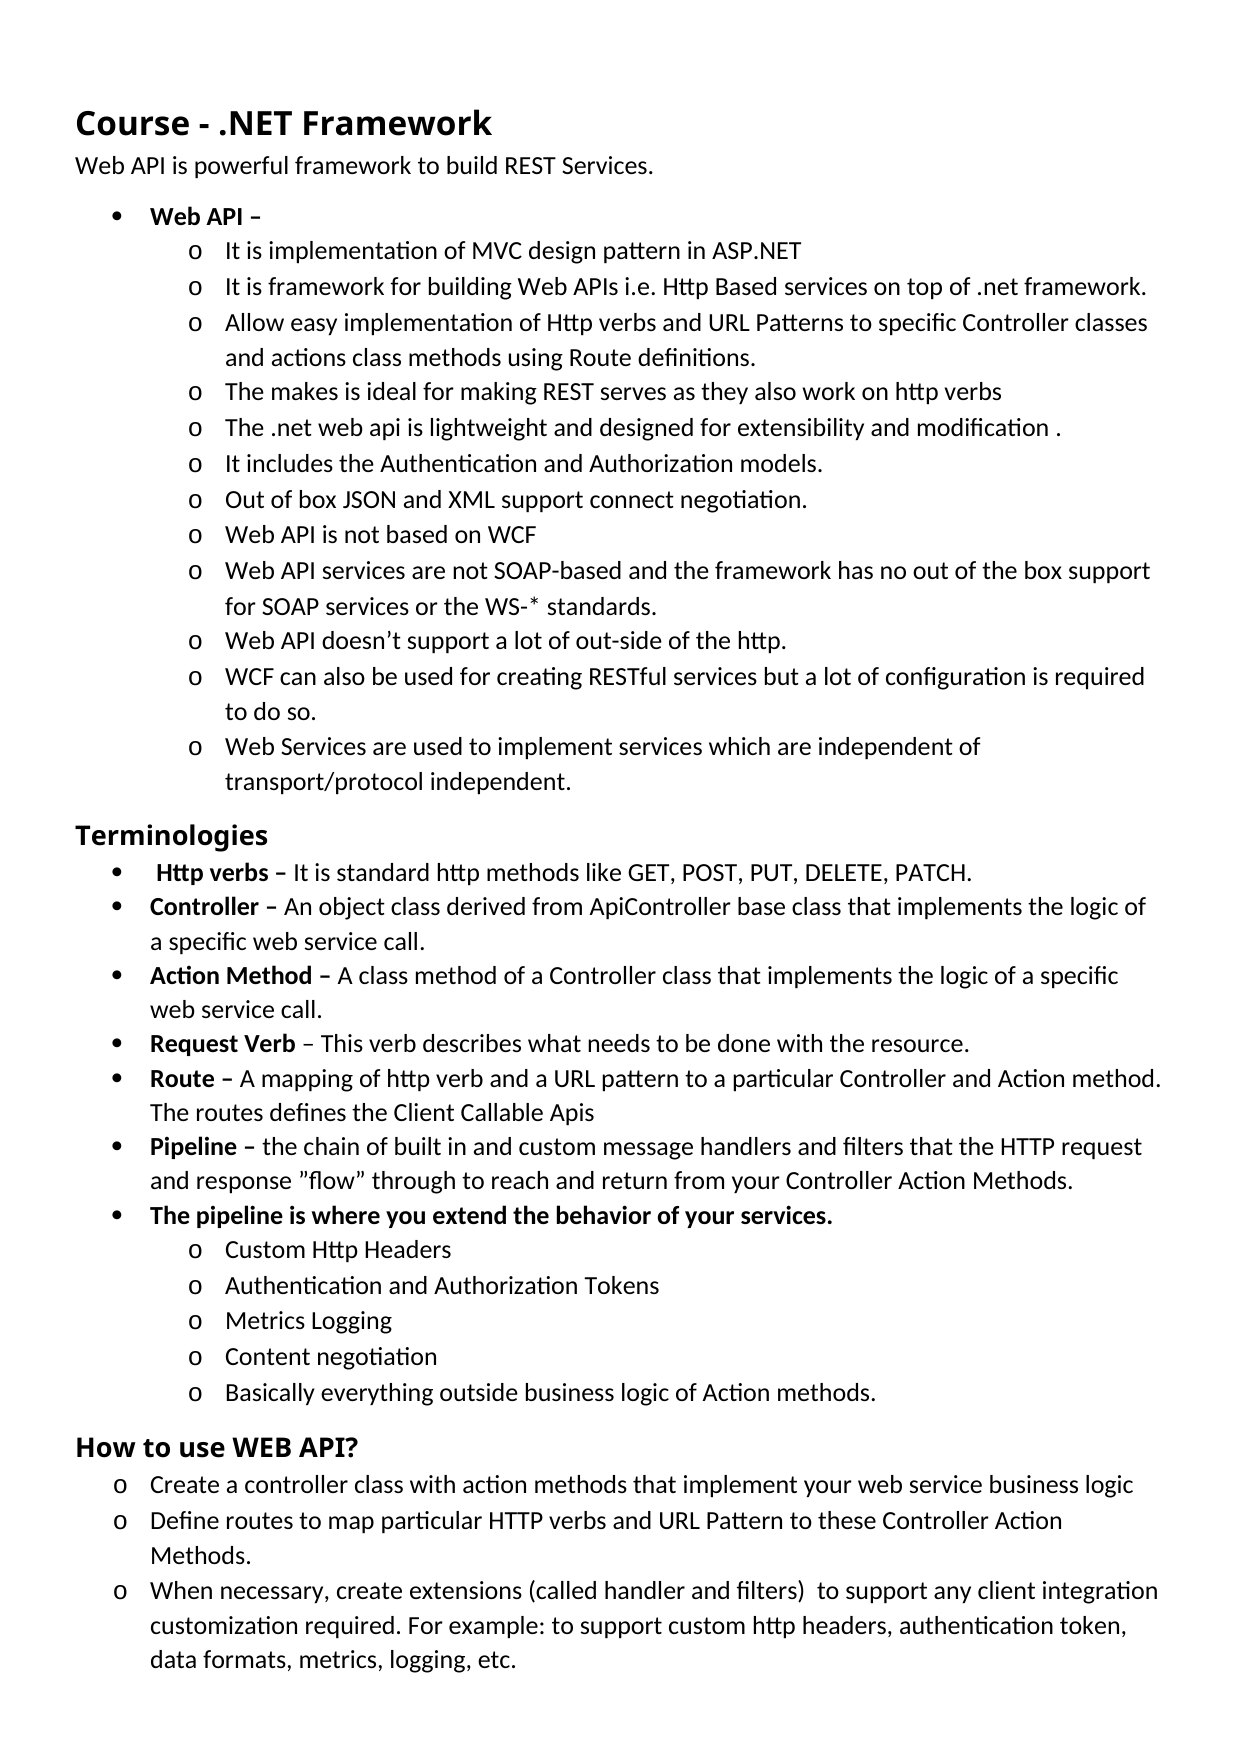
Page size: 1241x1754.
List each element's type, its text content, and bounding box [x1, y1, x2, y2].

list Web API doesn’t support a lot of out-side of the http. [187, 624, 1165, 657]
text Web API is powerful framework to build REST Services. [75, 149, 1165, 181]
list Route – A mapping of http verb and a URL pattern to a particular Controller and Action method. The routes defines the Client Callable Apis [112, 1062, 1165, 1128]
list Basically everything outside business logic of Action methods. [187, 1376, 1165, 1409]
list It includes the Authentication and Authorization models. [187, 447, 1165, 480]
subtitle Course - .NET Framework [75, 100, 1165, 145]
list Metrics Logging [187, 1304, 1165, 1338]
list Define routes to map particular HTTP verbs and URL Pattern to these Controller Action Methods. [112, 1504, 1165, 1571]
list Web API is not based on WCF [187, 518, 1165, 552]
list Authentication and Authorization Tokens [187, 1269, 1165, 1302]
subtitle How to use WEB API? [75, 1428, 1165, 1465]
list Request Verb – This verb describes what needs to be done with the resource. [112, 1027, 1165, 1059]
list Allow easy implementation of Http verbs and URL Patterns to specific Controller classes and actions class methods using Route definitions. [187, 306, 1165, 373]
list WCF can also be used for creating RESTful services but a lot of configuration is required to do so. [187, 660, 1165, 727]
subtitle Terminologies [75, 816, 1165, 853]
list Content negotiation [187, 1340, 1165, 1373]
list Web Services are used to implement services which are independent of transport/protocol independent. [187, 730, 1165, 797]
list Action Method – A class method of a Controller class that implements the logic of a specific web service call. [112, 959, 1165, 1025]
list Web API services are not SOAP-based and the framework has no out of the box support for SOAP services or the WS-* standards. [187, 554, 1165, 622]
list The makes is ideal for making REST serves as they also work on http verbs [187, 376, 1165, 409]
list When necessary, create extensions (called handler and filters) to support any client integration customization required. For example: to support custom http headers, authentication token, data formats, metrics, logging, etc. [112, 1574, 1165, 1675]
list It is framework for building Web APIs i.e. Http Based services on top of .net framework. [187, 270, 1165, 303]
list Http verbs – It is standard http methods like GET, POST, PUT, DELETE, PATCH. [112, 856, 1165, 888]
list It is implementation of MVC design pattern in ASP.NET [187, 234, 1165, 267]
list The .net web api is lightweight and designed for extensibility and modification . [187, 411, 1165, 444]
list Pipeline – the chain of built in and custom message handlers and filters that the HTTP request and response ”flow” through to reach and return from your Controller Action Methods. [112, 1130, 1165, 1196]
list Custom Http Headers [187, 1233, 1165, 1266]
list Create a controller class with action methods that implement your web service business logic [112, 1468, 1165, 1501]
list Web API – [112, 200, 1165, 232]
list Out of box JSON and XML support connect negotiation. [187, 483, 1165, 516]
list The pipeline is where you extend the behavior of your services. [112, 1199, 1165, 1231]
list Controller – An object class derived from ApiController base class that implements the logic of a specific web service call. [112, 890, 1165, 956]
